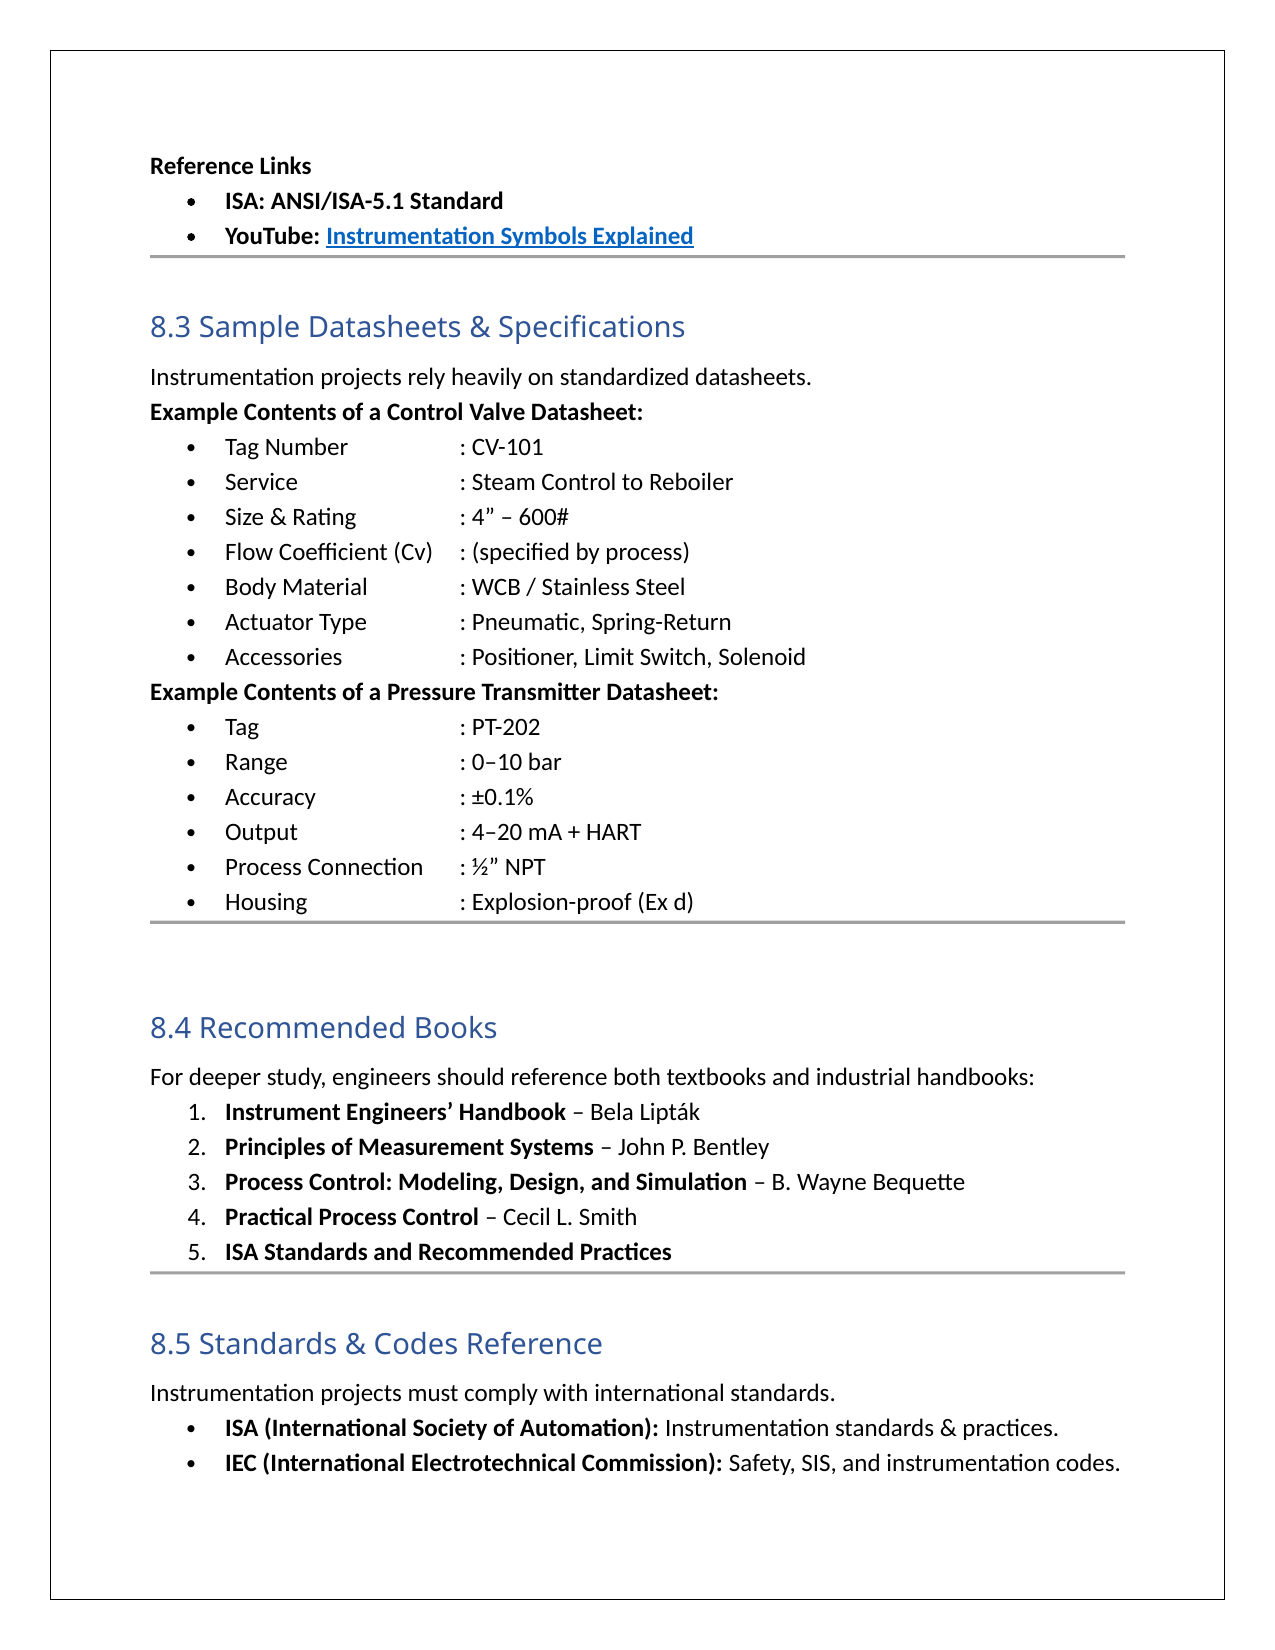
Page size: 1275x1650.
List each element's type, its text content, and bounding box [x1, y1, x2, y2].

list YouTube: Instrumentation Symbols Explained [187, 220, 1125, 251]
list Output : 4–20 mA + HART [187, 816, 1125, 846]
list Size & Rating : 4” – 600# [187, 501, 1125, 531]
list Housing : Explosion-proof (Ex d) [187, 886, 1125, 916]
subtitle 8.4 Recommended Books [150, 1007, 1125, 1047]
list IEC (International Electrotechnical Commission): Safety, SIS, and instrumentation codes. [187, 1447, 1125, 1477]
list Tag : PT-202 [187, 711, 1125, 741]
list Principles of Measurement Systems – John P. Bentley [187, 1131, 1125, 1162]
text Example Contents of a Control Valve Datasheet: [150, 396, 1125, 426]
list Instrument Engineers’ Handbook – Bela Lipták [187, 1096, 1125, 1127]
subtitle 8.5 Standards & Codes Reference [150, 1323, 1125, 1363]
list Process Connection : ½” NPT [187, 851, 1125, 881]
list ISA Standards and Recommended Practices [187, 1236, 1125, 1267]
list Accessories : Positioner, Limit Switch, Solenoid [187, 641, 1125, 671]
text Instrumentation projects must comply with international standards. [150, 1377, 1125, 1407]
text For deeper study, engineers should reference both textbooks and industrial handbooks: [150, 1061, 1125, 1092]
subtitle 8.3 Sample Datasheets & Specifications [150, 307, 1125, 346]
list Body Material : WCB / Stainless Steel [187, 571, 1125, 601]
list Accuracy : ±0.1% [187, 781, 1125, 811]
list Flow Coefficient (Cv) : (specified by process) [187, 536, 1125, 566]
text Reference Links [150, 150, 1125, 181]
list Range : 0–10 bar [187, 746, 1125, 776]
list Actuator Type : Pneumatic, Spring-Return [187, 606, 1125, 636]
list ISA (International Society of Automation): Instrumentation standards & practices. [187, 1412, 1125, 1442]
text Example Contents of a Pressure Transmitter Datasheet: [150, 676, 1125, 706]
list ISA: ANSI/ISA-5.1 Standard [187, 185, 1125, 216]
text Instrumentation projects rely heavily on standardized datasheets. [150, 361, 1125, 391]
list Process Control: Modeling, Design, and Simulation – B. Wayne Bequette [187, 1166, 1125, 1197]
list Service : Steam Control to Reboiler [187, 466, 1125, 496]
list Tag Number : CV-101 [187, 431, 1125, 461]
list Practical Process Control – Cecil L. Smith [187, 1201, 1125, 1232]
